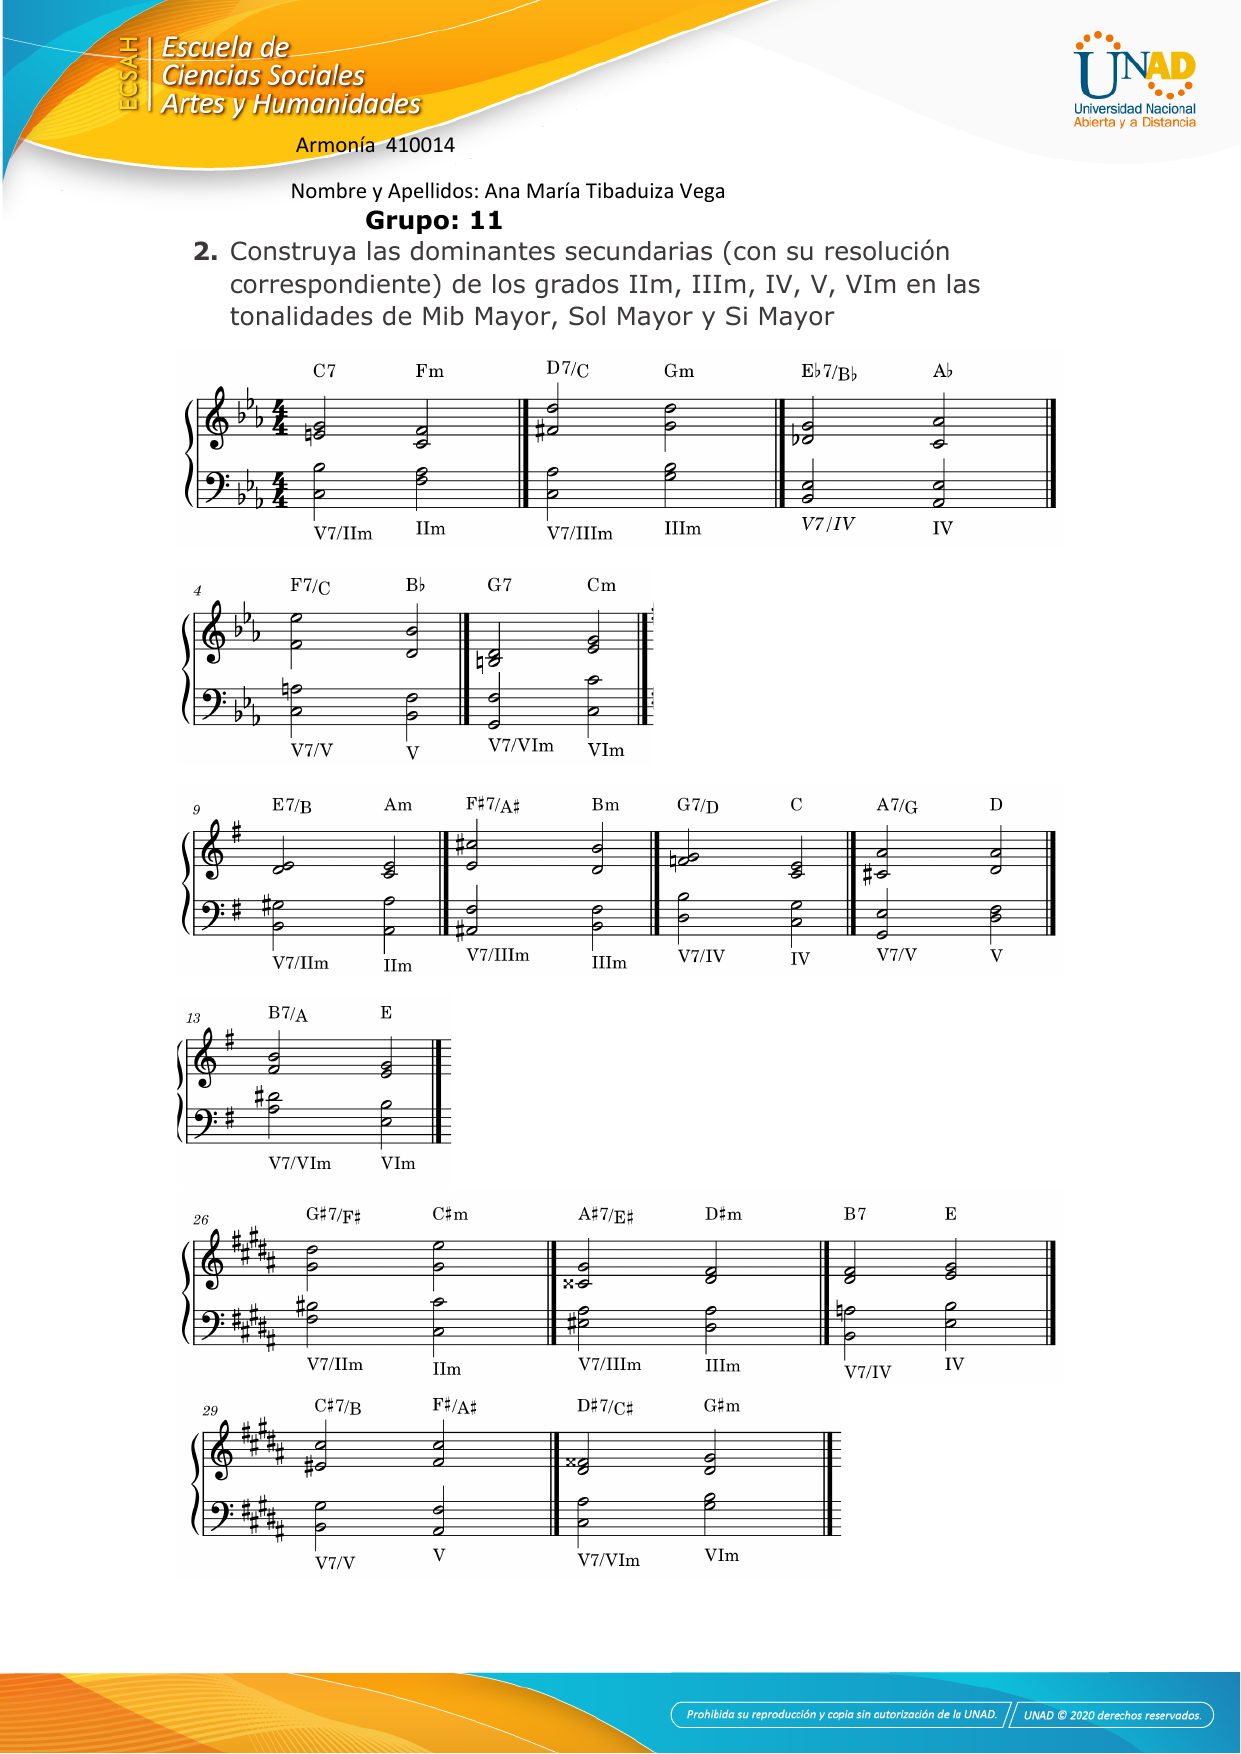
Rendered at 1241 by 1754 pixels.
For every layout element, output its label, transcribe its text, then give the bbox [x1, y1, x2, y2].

picture [0, 1623, 1241, 1753]
picture [177, 350, 1063, 549]
picture [177, 995, 452, 1188]
picture [177, 1384, 842, 1578]
list Construya las dominantes secundarias (con su resolución correspondiente) de los grados IIm, IIIm, IV, V, VIm en las tonalidades de Mib Mayor, Sol Mayor y Si Mayor [192, 235, 1063, 331]
picture [177, 567, 654, 766]
picture [177, 784, 1063, 977]
picture [2, 0, 1241, 222]
picture [177, 1190, 1063, 1383]
